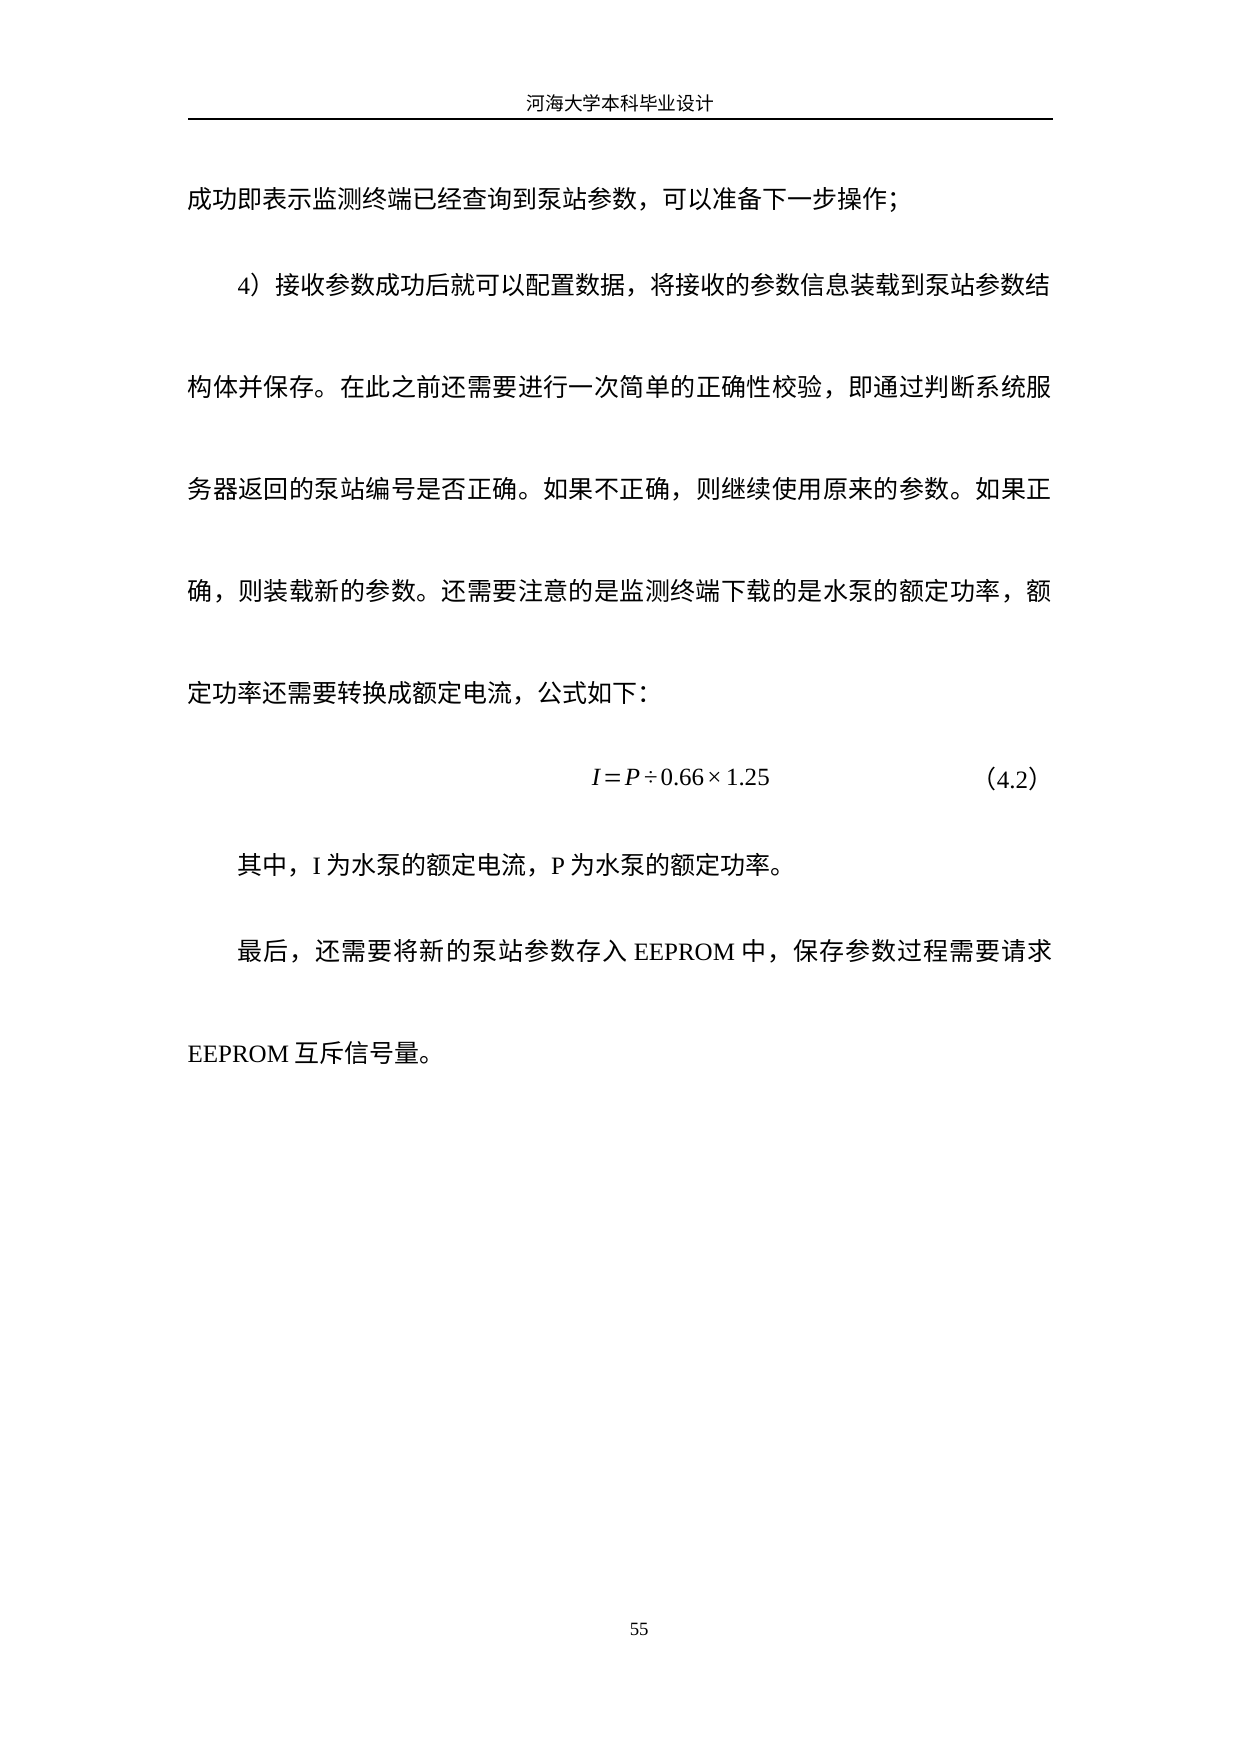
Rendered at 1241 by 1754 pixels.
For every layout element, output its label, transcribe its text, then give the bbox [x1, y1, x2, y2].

text 4）接收参数成功后就可以配置数据，将接收的参数信息装载到泵站参数结构体并保存。在此之前还需要进行一次简单的正确性校验，即通过判断系统服务器返回的泵站编号是否正确。如果不正确，则继续使用原来的参数。如果正确，则装载新的参数。还需要注意的是监测终端下载的是水泵的额定功率，额定功率还需要转换成额定电流，公式如下： [187, 250, 1053, 725]
text （4.2） [362, 743, 1053, 811]
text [187, 164, 1053, 232]
text 其中，I为水泵的额定电流，P为水泵的额定功率。 [187, 829, 1053, 897]
text 最后，还需要将新的泵站参数存入EEPROM中，保存参数过程需要请求EEPROM互斥信号量。 [187, 916, 1053, 1085]
